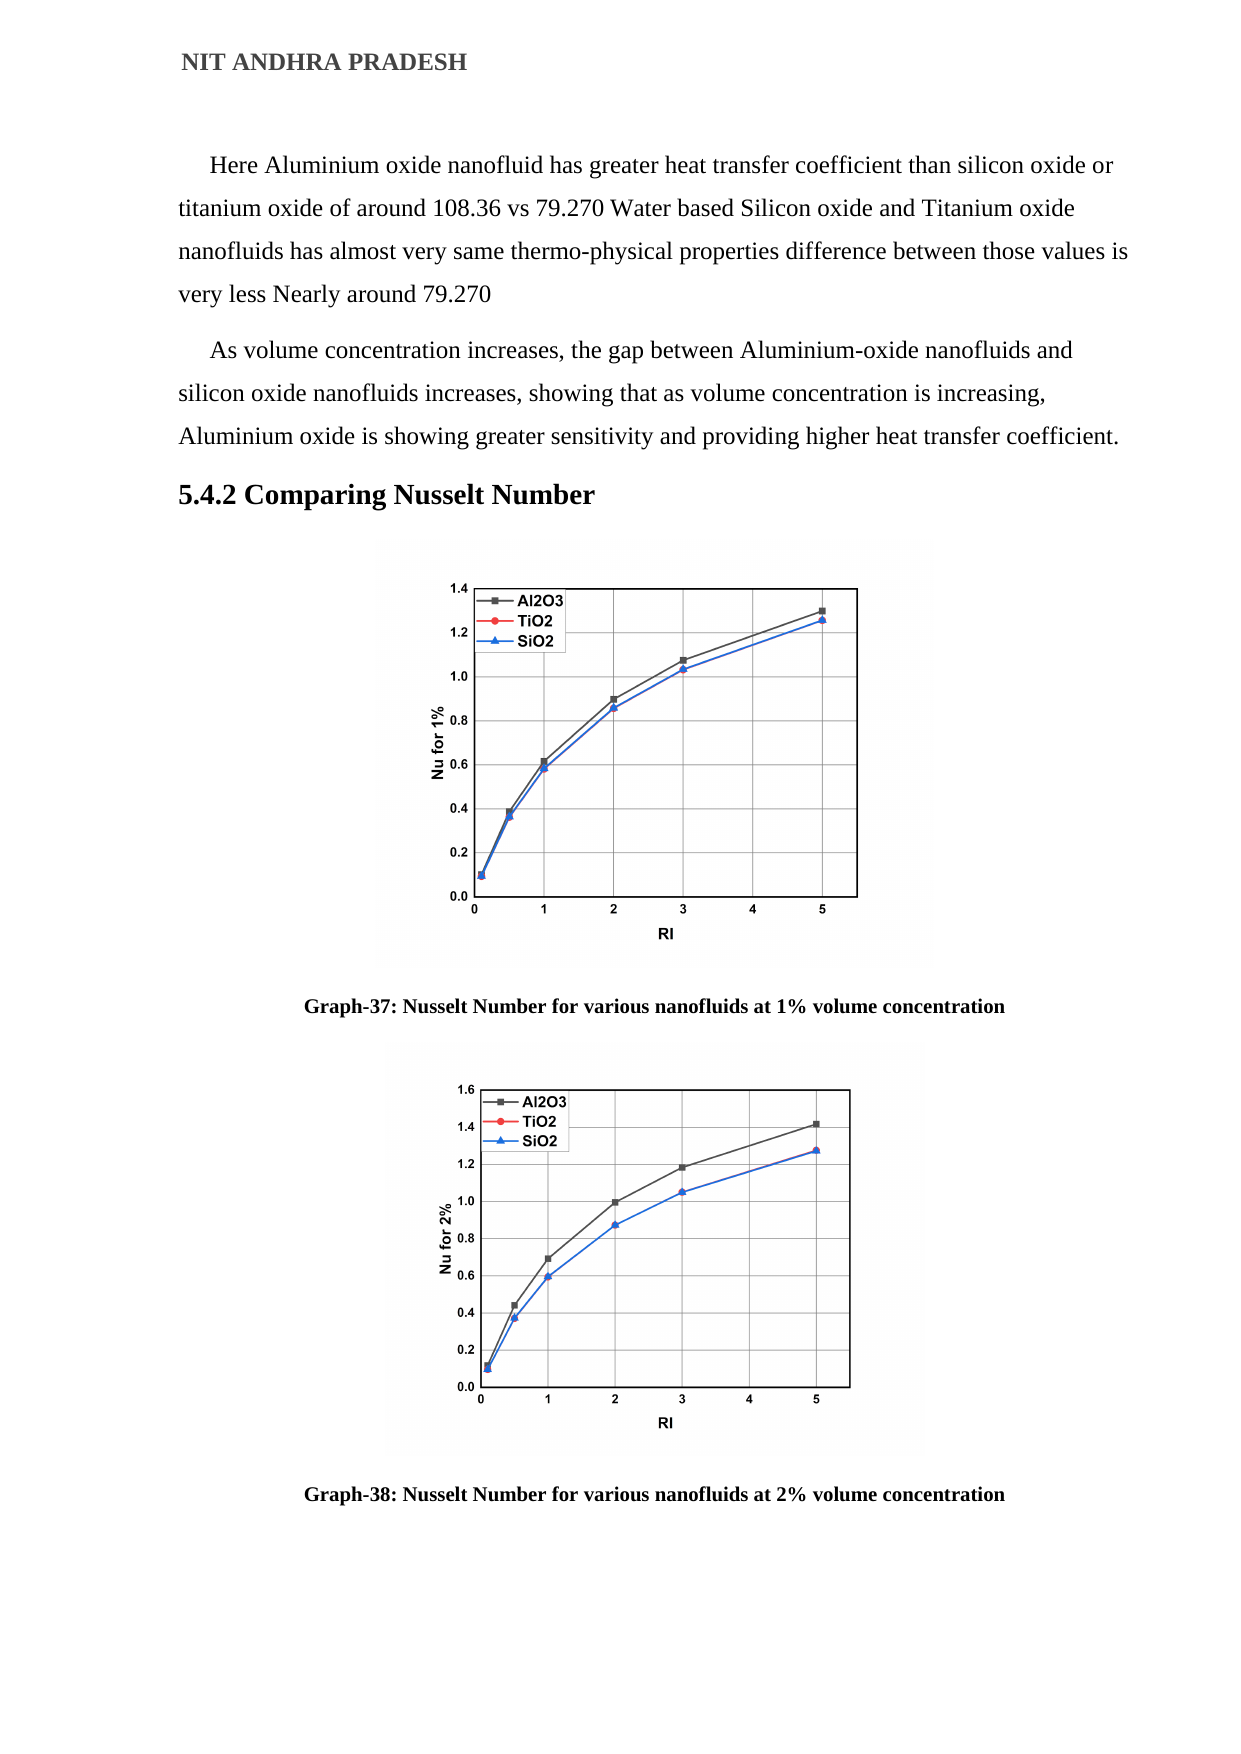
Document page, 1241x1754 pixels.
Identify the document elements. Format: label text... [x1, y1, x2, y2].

text 5.4.2 Comparing Nusselt Number [178, 477, 1131, 510]
text Here Aluminium oxide nanofluid has greater heat transfer coefficient than silicon oxide or titanium oxide of around 108.36 vs 79.270 Water based Silicon oxide and Titanium oxide nanofluids has almost very same thermo-physical properties difference between those values is very less Nearly around 79.270 [178, 150, 1131, 308]
text As volume concentration increases, the gap between Aluminium-oxide nanofluids and silicon oxide nanofluids increases, showing that as volume concentration is increasing, Aluminium oxide is showing greater sensitivity and providing higher heat transfer coefficient. [178, 335, 1131, 450]
picture [375, 539, 934, 968]
picture [384, 1042, 925, 1456]
text Graph-37: Nusselt Number for various nanofluids at 1% volume concentration [178, 994, 1131, 1018]
text Graph-38: Nusselt Number for various nanofluids at 2% volume concentration [178, 1482, 1131, 1506]
